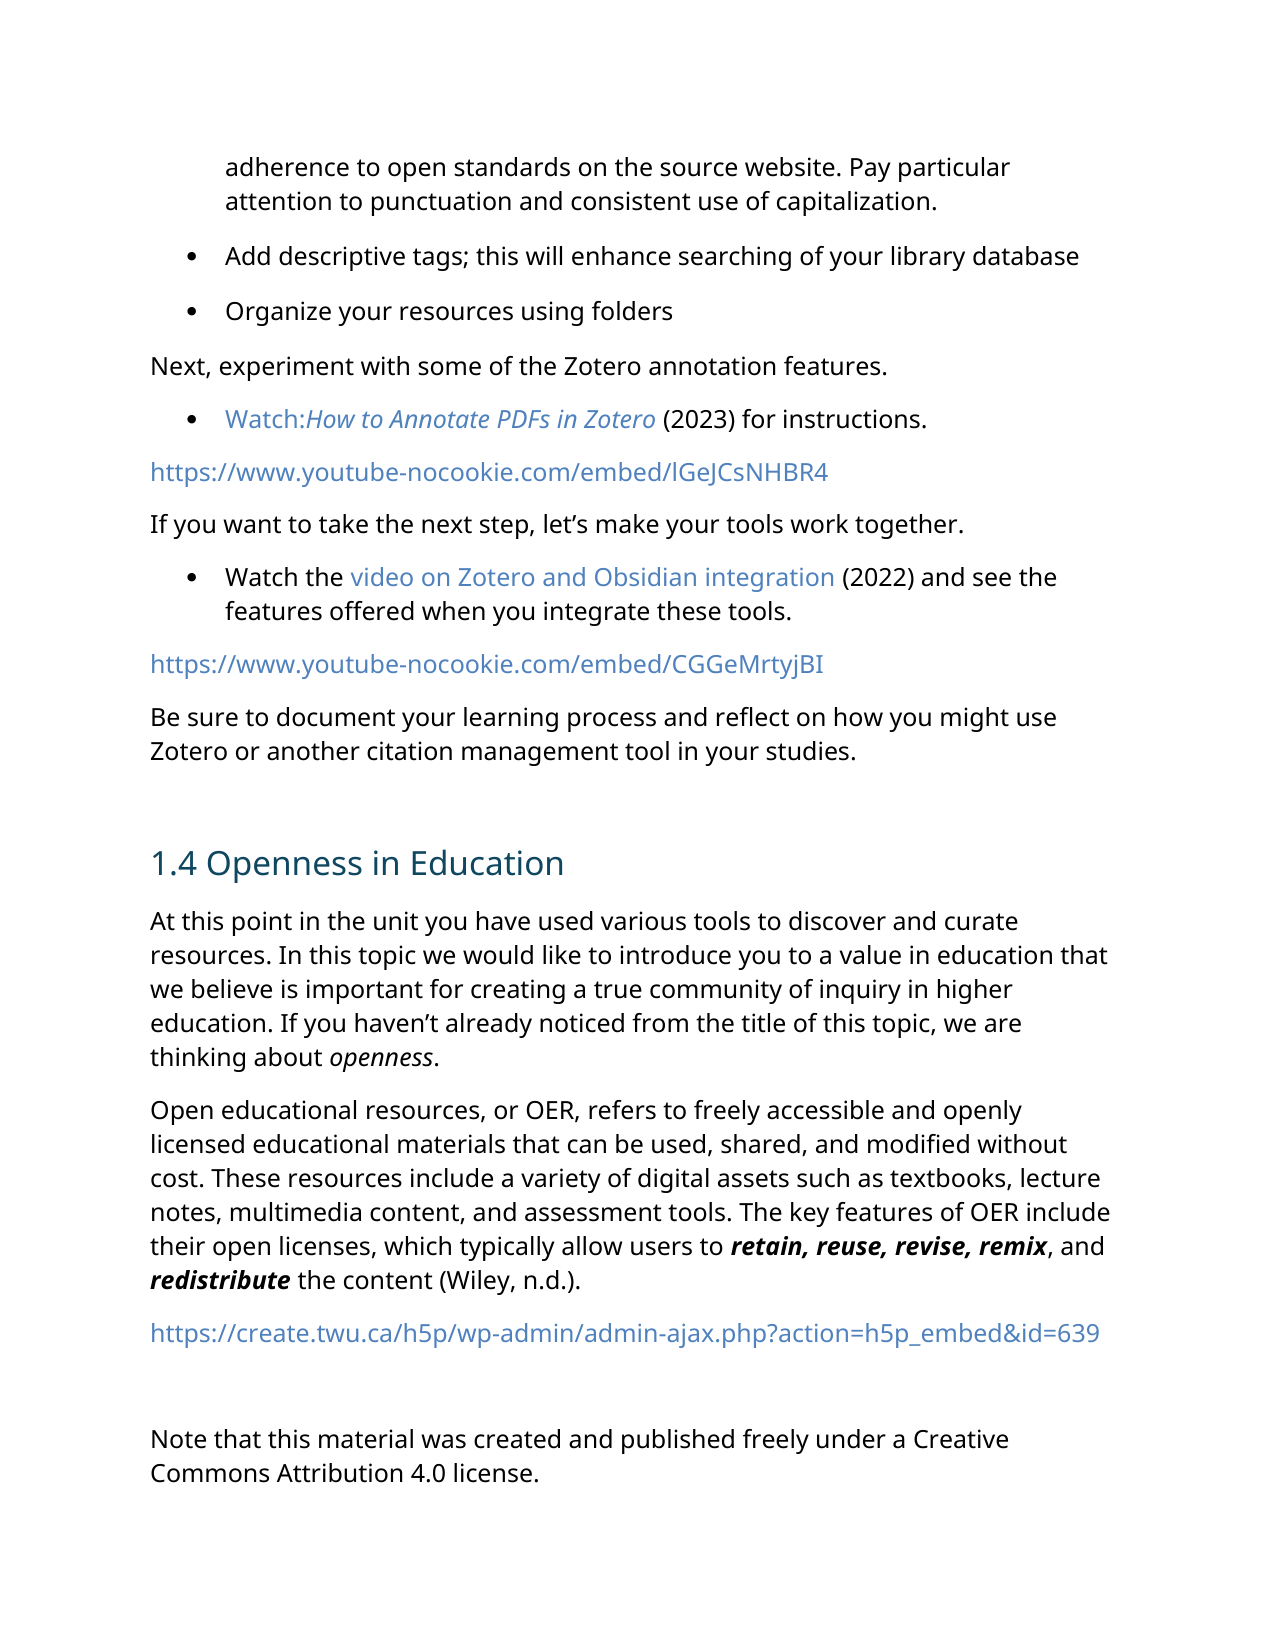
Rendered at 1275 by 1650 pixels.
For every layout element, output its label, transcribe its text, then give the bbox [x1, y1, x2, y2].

list Organize your resources using folders [187, 294, 1125, 328]
text If you want to take the next step, let’s make your tools work together. [150, 507, 1125, 541]
text Next, experiment with some of the Zotero annotation features. [150, 349, 1125, 383]
list Watch:How to Annotate PDFs in Zotero (2023) for instructions. [187, 402, 1125, 436]
text At this point in the unit you have used various tools to discover and curate resources. In this topic we would like to introduce you to a value in education that we believe is important for creating a true community of inquiry in higher education. If you haven’t already noticed from the title of this topic, we are thinking about openness. [150, 903, 1125, 1074]
text Note that this material was created and published freely under a Creative Commons Attribution 4.0 license. [150, 1421, 1125, 1489]
text Open educational resources, or OER, refers to freely accessible and openly licensed educational materials that can be used, shared, and modified without cost. These resources include a variety of digital assets such as textbooks, lecture notes, multimedia content, and assessment tools. The key features of OER include their open licenses, which typically allow users to retain, reuse, revise, remix, and redistribute the content (Wiley, n.d.). [150, 1093, 1125, 1297]
list Add descriptive tags; this will enhance searching of your library database [187, 239, 1125, 273]
text Be sure to document your learning process and reflect on how you might use Zotero or another citation management tool in your studies. [150, 700, 1125, 768]
text https://create.twu.ca/h5p/wp-admin/admin-ajax.php?action=h5p_embed&id=639 [150, 1316, 1125, 1350]
text https://www.youtube-nocookie.com/embed/lGeJCsNHBR4 [150, 454, 1125, 488]
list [187, 150, 1125, 218]
list Watch the video on Zotero and Obsidian integration (2022) and see the features offered when you integrate these tools. [187, 560, 1125, 628]
subtitle 1.4 Openness in Education [150, 839, 1125, 885]
text https://www.youtube-nocookie.com/embed/CGGeMrtyjBI [150, 647, 1125, 681]
